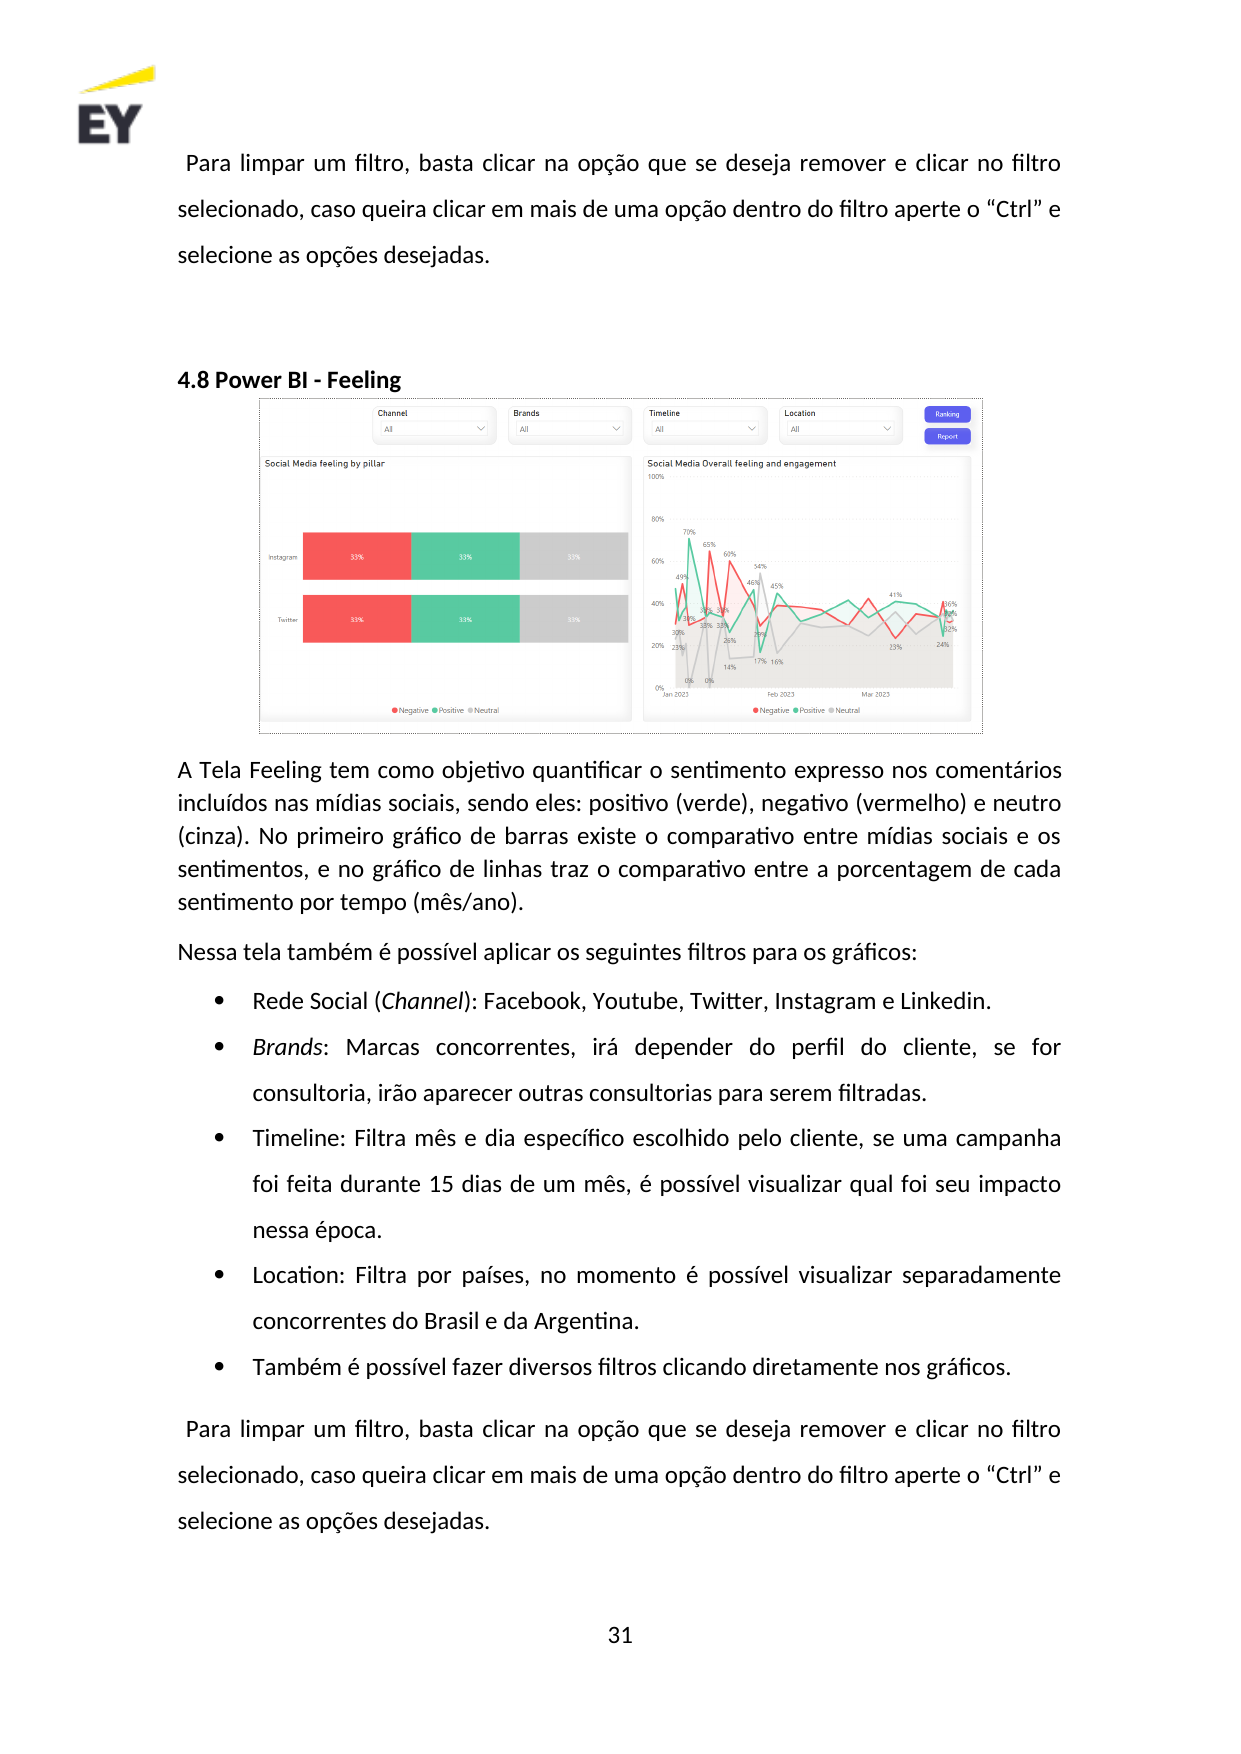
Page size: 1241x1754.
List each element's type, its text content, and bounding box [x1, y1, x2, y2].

list Timeline: Filtra mês e dia específico escolhido pelo cliente, se uma campanha foi feita durante 15 dias de um mês, é possível visualizar qual foi seu impacto nessa época. [215, 1122, 1063, 1244]
text A Tela Feeling tem como objetivo quantificar o sentimento expresso nos comentários incluídos nas mídias sociais, sendo eles: positivo (verde), negativo (vermelho) e neutro (cinza). No primeiro gráfico de barras existe o comparativo entre mídias sociais e os sentimentos, e no gráfico de linhas traz o comparativo entre a porcentagem de cada sentimento por tempo (mês/ano). [177, 754, 1063, 917]
list Brands: Marcas concorrentes, irá depender do perfil do cliente, se for consultoria, irão aparecer outras consultorias para serem filtradas. [215, 1031, 1063, 1107]
text Nessa tela também é possível aplicar os seguintes filtros para os gráficos: [177, 936, 1063, 966]
list Rede Social (Channel): Facebook, Youtube, Twitter, Instagram e Linkedin. [215, 985, 1063, 1016]
list Também é possível fazer diversos filtros clicando diretamente nos gráficos. [215, 1351, 1063, 1382]
text Para limpar um filtro, basta clicar na opção que se deseja remover e clicar no filtro selecionado, caso queira clicar em mais de uma opção dentro do filtro aperte o “Ctrl” e selecione as opções desejadas. [177, 1413, 1063, 1535]
text Para limpar um filtro, basta clicar na opção que se deseja remover e clicar no filtro selecionado, caso queira clicar em mais de uma opção dentro do filtro aperte o “Ctrl” e selecione as opções desejadas. [177, 148, 1063, 269]
picture [74, 62, 159, 147]
picture [256, 394, 985, 736]
subtitle 4.8 Power BI - Feeling [177, 364, 1063, 394]
list Location: Filtra por países, no momento é possível visualizar separadamente concorrentes do Brasil e da Argentina. [215, 1259, 1063, 1336]
